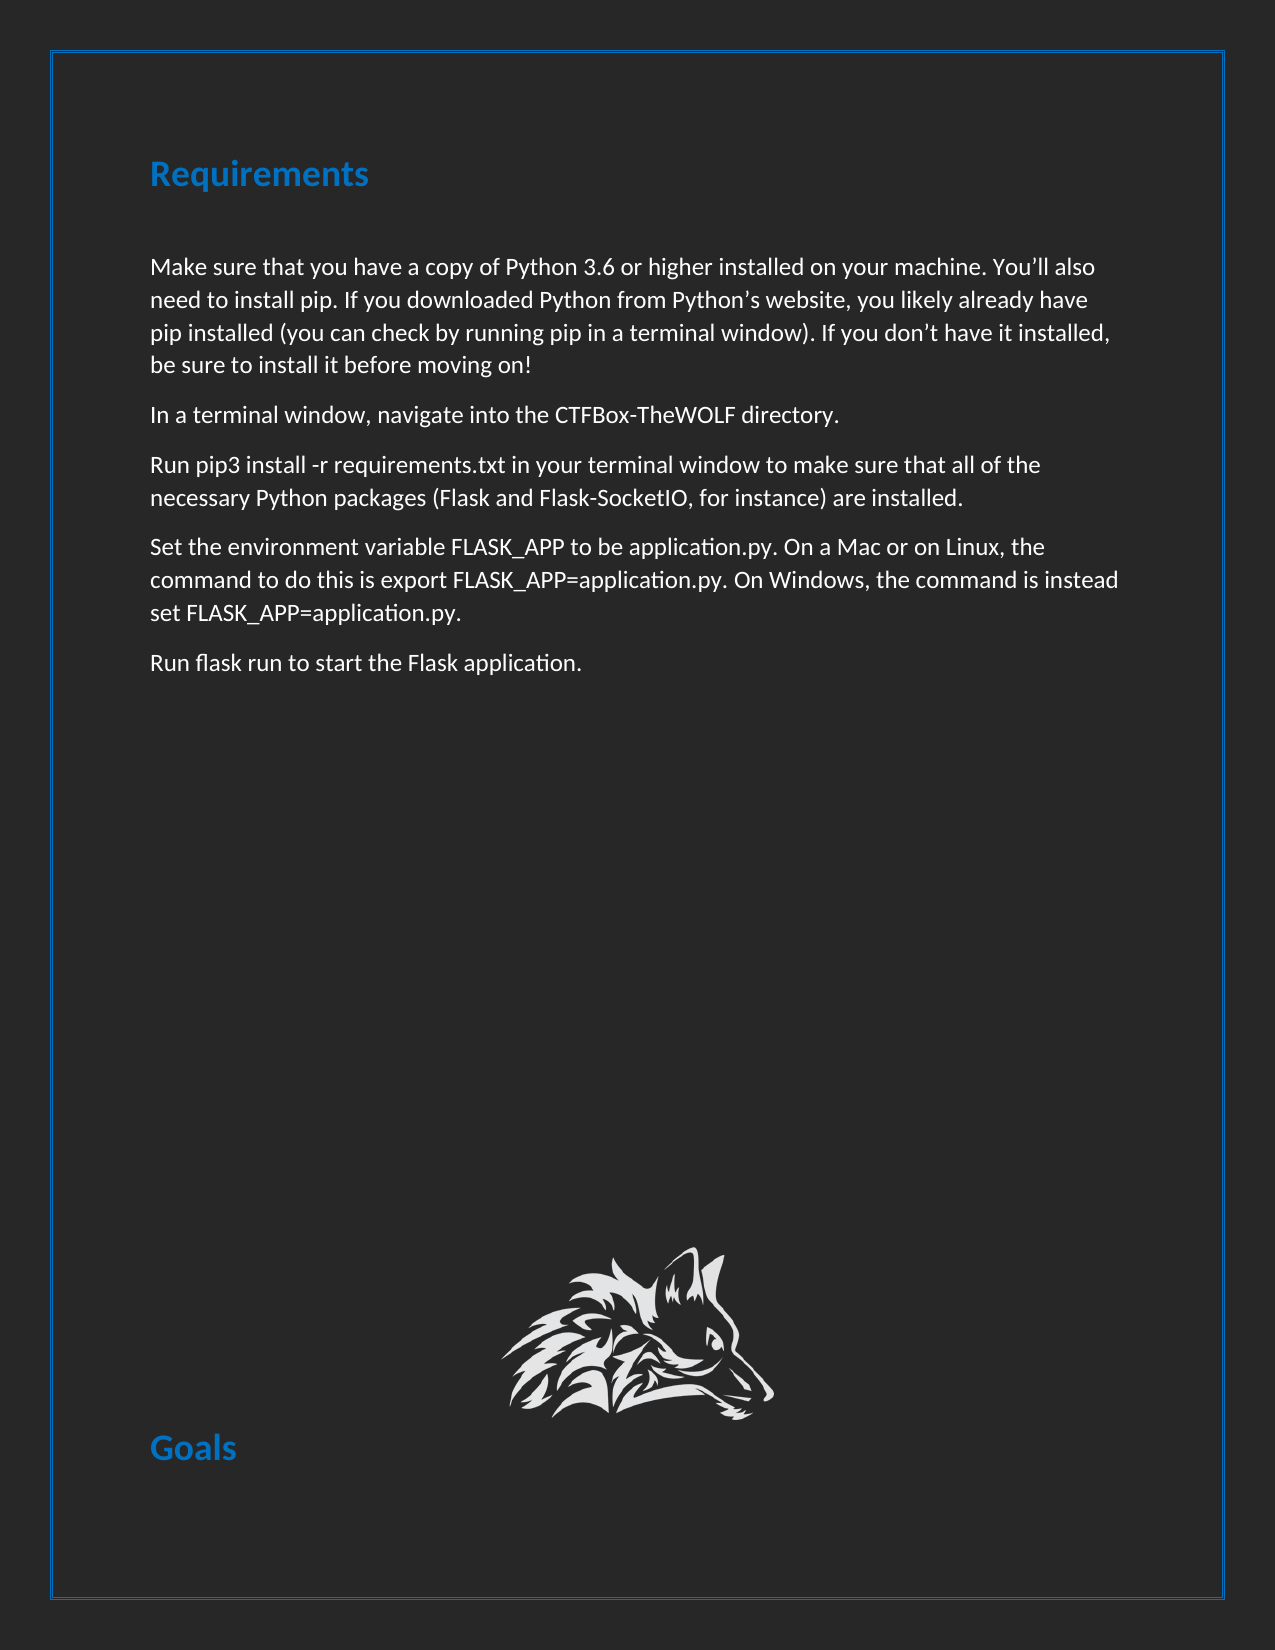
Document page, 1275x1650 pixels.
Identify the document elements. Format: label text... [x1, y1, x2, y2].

text Goals [150, 1424, 1125, 1470]
text Run flask run to start the Flask application. [150, 647, 1125, 677]
text In a terminal window, navigate into the CTFBox-TheWOLF directory. [150, 399, 1125, 430]
text Requirements [150, 150, 1125, 196]
text Make sure that you have a copy of Python 3.6 or higher installed on your machine. You’ll also need to install pip. If you downloaded Python from Python’s website, you likely already have pip installed (you can check by running pip in a terminal window). If you don’t have it installed, be sure to install it before moving on! [150, 251, 1125, 380]
text Set the environment variable FLASK_APP to be application.py. On a Mac or on Linux, the command to do this is export FLASK_APP=application.py. On Windows, the command is instead set FLASK_APP=application.py. [150, 531, 1125, 628]
text Run pip3 install -r requirements.txt in your terminal window to make sure that all of the necessary Python packages (Flask and Flask-SocketIO, for instance) are installed. [150, 449, 1125, 512]
